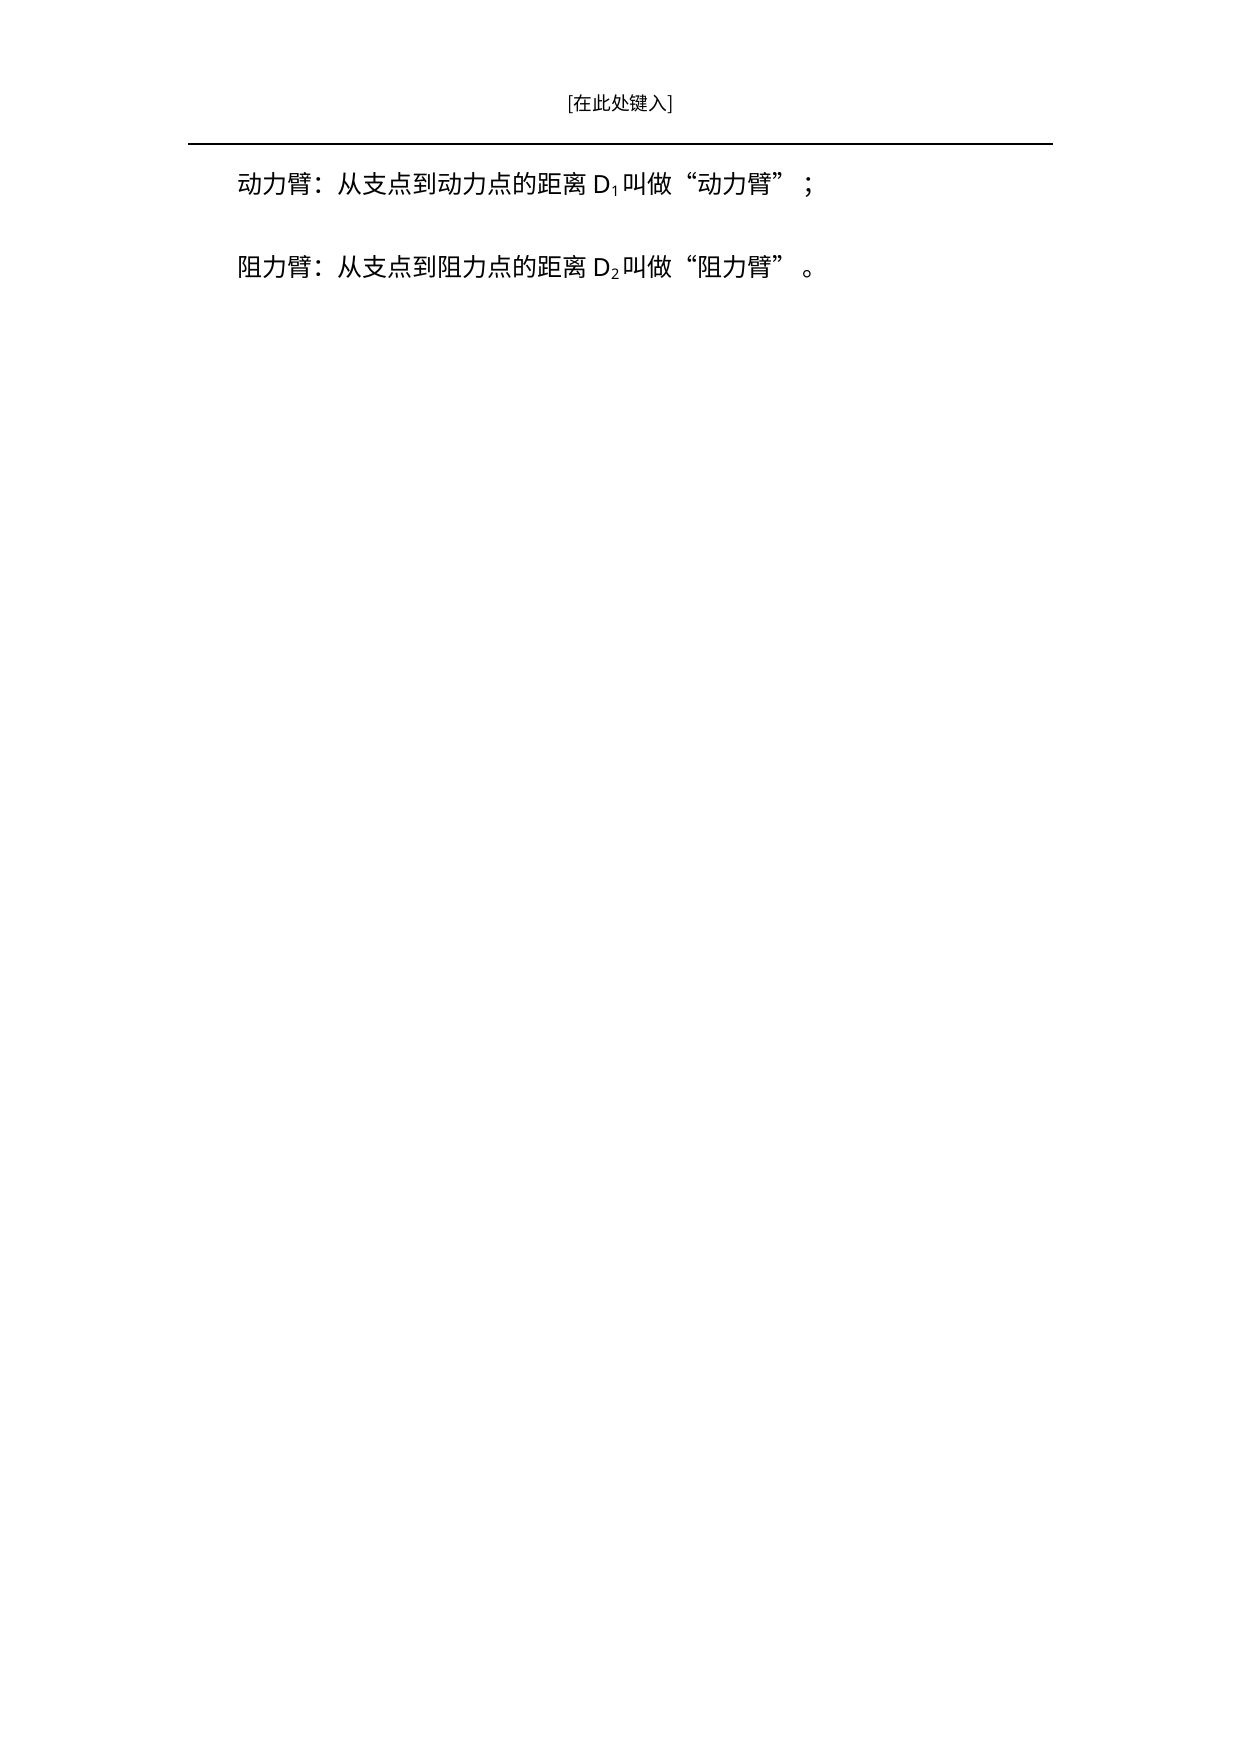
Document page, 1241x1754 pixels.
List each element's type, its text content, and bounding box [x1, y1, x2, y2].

text 阻力臂：从支点到阻力点的距离D2叫做“阻力臂” 。 [187, 233, 1053, 298]
text 动力臂：从支点到动力点的距离D1叫做“动力臂” ； [187, 150, 1053, 215]
